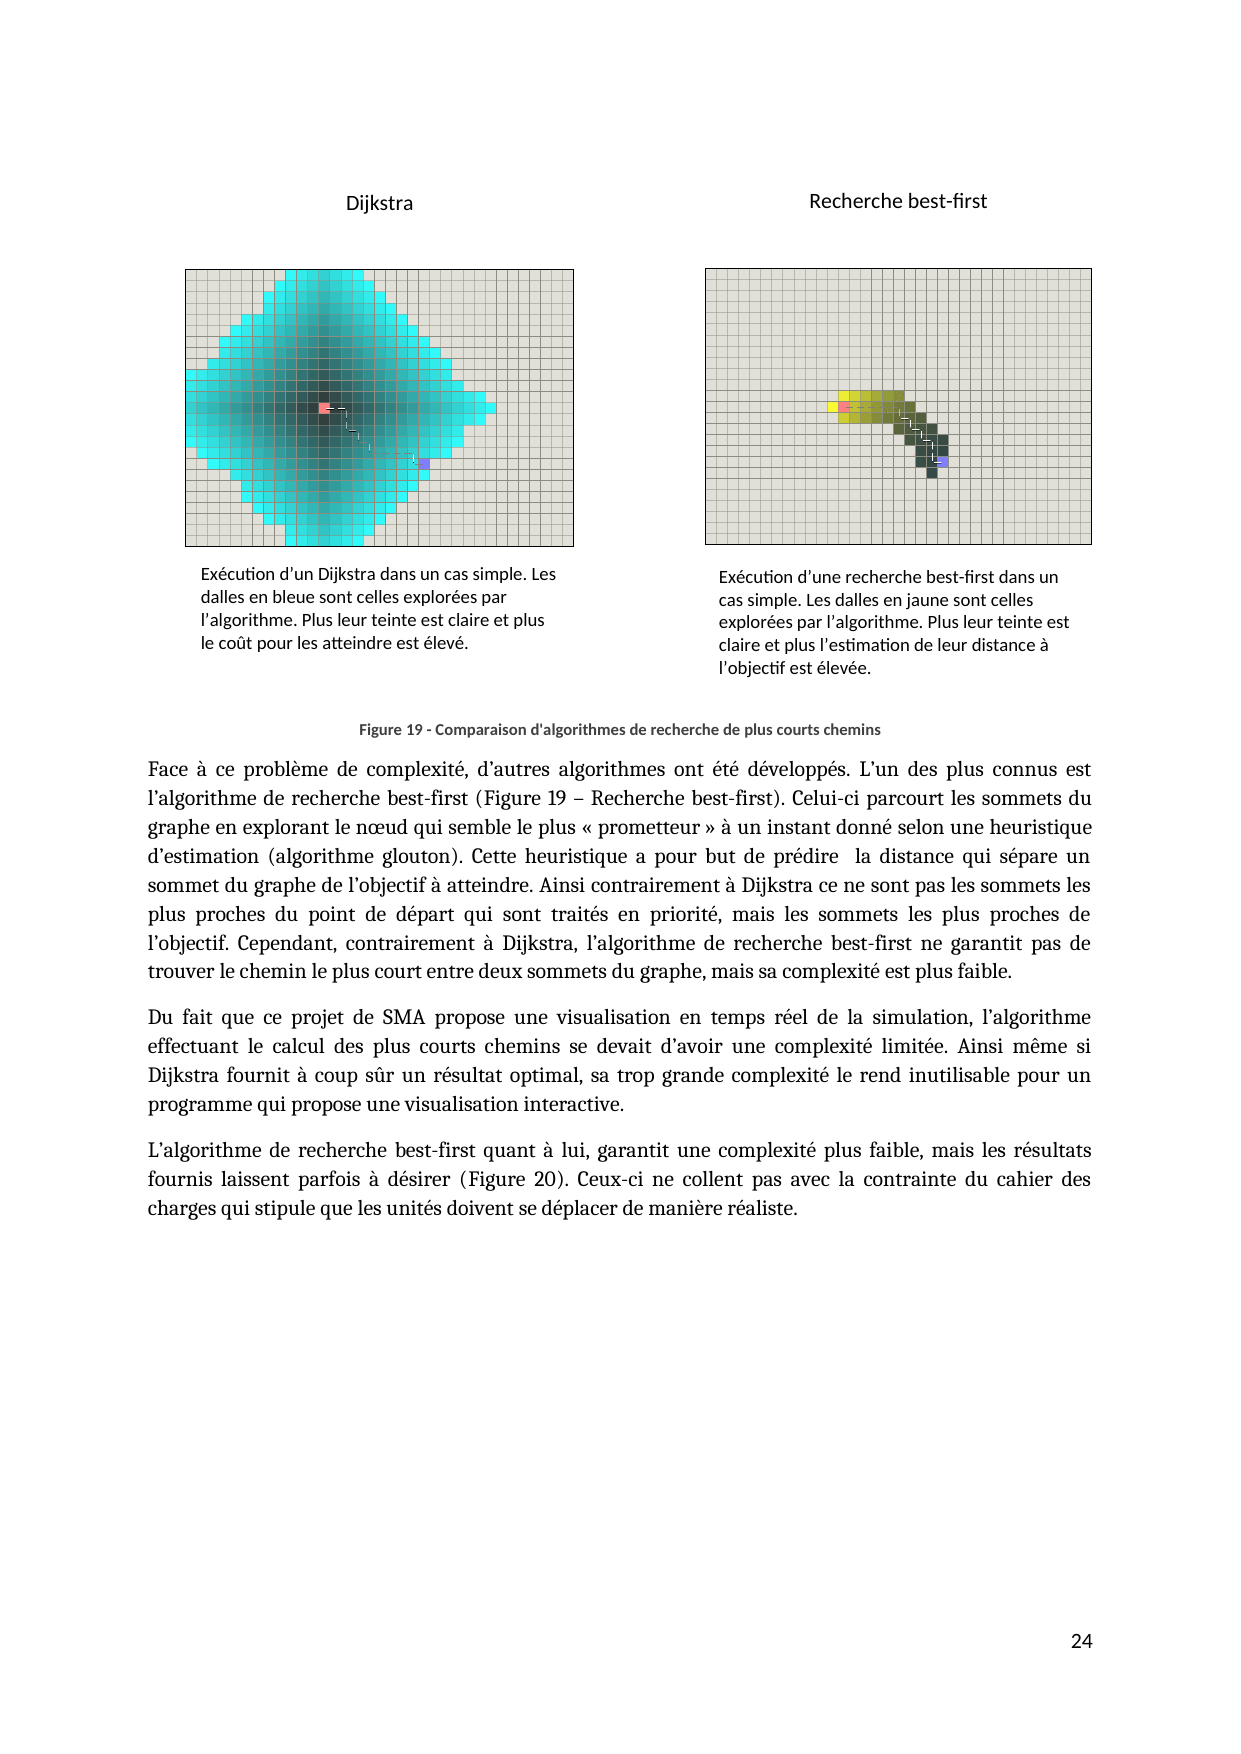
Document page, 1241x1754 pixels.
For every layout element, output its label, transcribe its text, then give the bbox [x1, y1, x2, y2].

text Du fait que ce projet de SMA propose une visualisation en temps réel de la simulation, l’algorithme effectuant le calcul des plus courts chemins se devait d’avoir une complexité limitée. Ainsi même si Dijkstra fournit à coup sûr un résultat optimal, sa trop grande complexité le rend inutilisable pour un programme qui propose une visualisation interactive. [148, 1005, 1093, 1117]
picture [186, 270, 573, 546]
text Face à ce problème de complexité, d’autres algorithmes ont été développés. L’un des plus connus est l’algorithme de recherche best-first (Figure 19 – Recherche best-first). Celui-ci parcourt les sommets du graphe en explorant le nœud qui semble le plus « prometteur » à un instant donné selon une heuristique d’estimation (algorithme glouton). Cette heuristique a pour but de prédire la distance qui sépare un sommet du graphe de l’objectif à atteindre. Ainsi contrairement à Dijkstra ce ne sont pas les sommets les plus proches du point de départ qui sont traités en priorité, mais les sommets les plus proches de l’objectif. Cependant, contrairement à Dijkstra, l’algorithme de recherche best-first ne garantit pas de trouver le chemin le plus court entre deux sommets du graphe, mais sa complexité est plus faible. [148, 757, 1093, 984]
picture [706, 269, 1091, 544]
text L’algorithme de recherche best-first quant à lui, garantit une complexité plus faible, mais les résultats fournis laissent parfois à désirer (Figure 20). Ceux-ci ne collent pas avec la contrainte du cahier des charges qui stipule que les unités doivent se déplacer de manière réaliste. [148, 1137, 1093, 1221]
